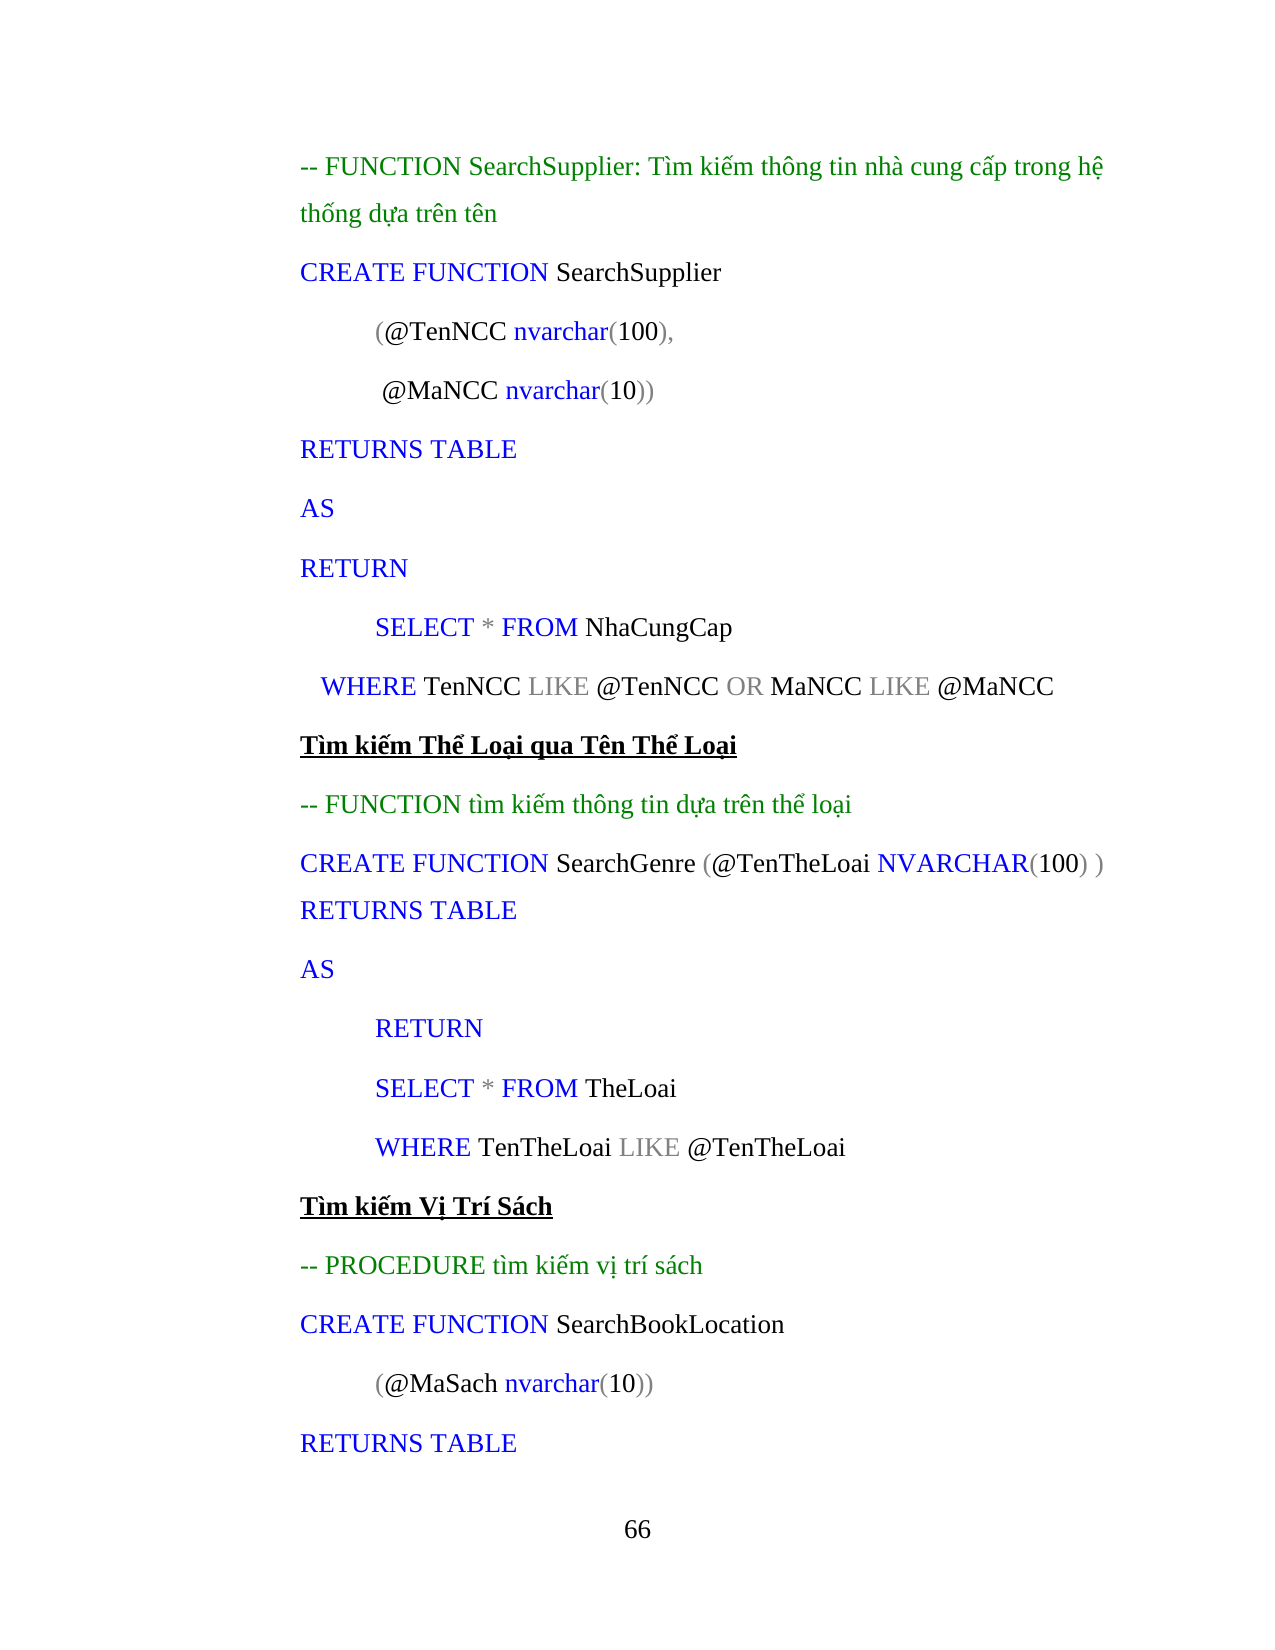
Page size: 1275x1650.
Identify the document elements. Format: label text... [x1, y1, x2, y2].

text CREATE FUNCTION SearchSupplier [300, 256, 1125, 287]
text (@MaSach nvarchar(10)) [300, 1367, 1125, 1399]
text WHERE TenTheLoai LIKE @TenTheLoai [300, 1131, 1125, 1162]
text CREATE FUNCTION SearchGenre (@TenTheLoai NVARCHAR(100) ) RETURNS TABLE [300, 847, 1125, 925]
text RETURN [300, 552, 1125, 583]
text @MaNCC nvarchar(10)) [300, 374, 1125, 405]
text Tìm kiếm Vị Trí Sách [300, 1190, 1125, 1221]
text RETURNS TABLE [300, 433, 1125, 464]
text RETURNS TABLE [300, 1427, 1125, 1458]
text AS [300, 953, 1125, 984]
text (@TenNCC nvarchar(100), [300, 315, 1125, 346]
text CREATE FUNCTION SearchBookLocation [300, 1308, 1125, 1339]
text WHERE TenNCC LIKE @TenNCC OR MaNCC LIKE @MaNCC [300, 670, 1125, 701]
text SELECT * FROM TheLoai [300, 1072, 1125, 1103]
text RETURN [300, 1012, 1125, 1044]
text -- PROCEDURE tìm kiếm vị trí sách [300, 1249, 1125, 1280]
text -- FUNCTION tìm kiếm thông tin dựa trên thể loại [300, 788, 1125, 819]
text SELECT * FROM NhaCungCap [300, 611, 1125, 642]
text AS [300, 492, 1125, 524]
text -- FUNCTION SearchSupplier: Tìm kiếm thông tin nhà cung cấp trong hệ thống dựa trên tên [300, 150, 1125, 228]
text Tìm kiếm Thể Loại qua Tên Thể Loại [300, 729, 1125, 760]
